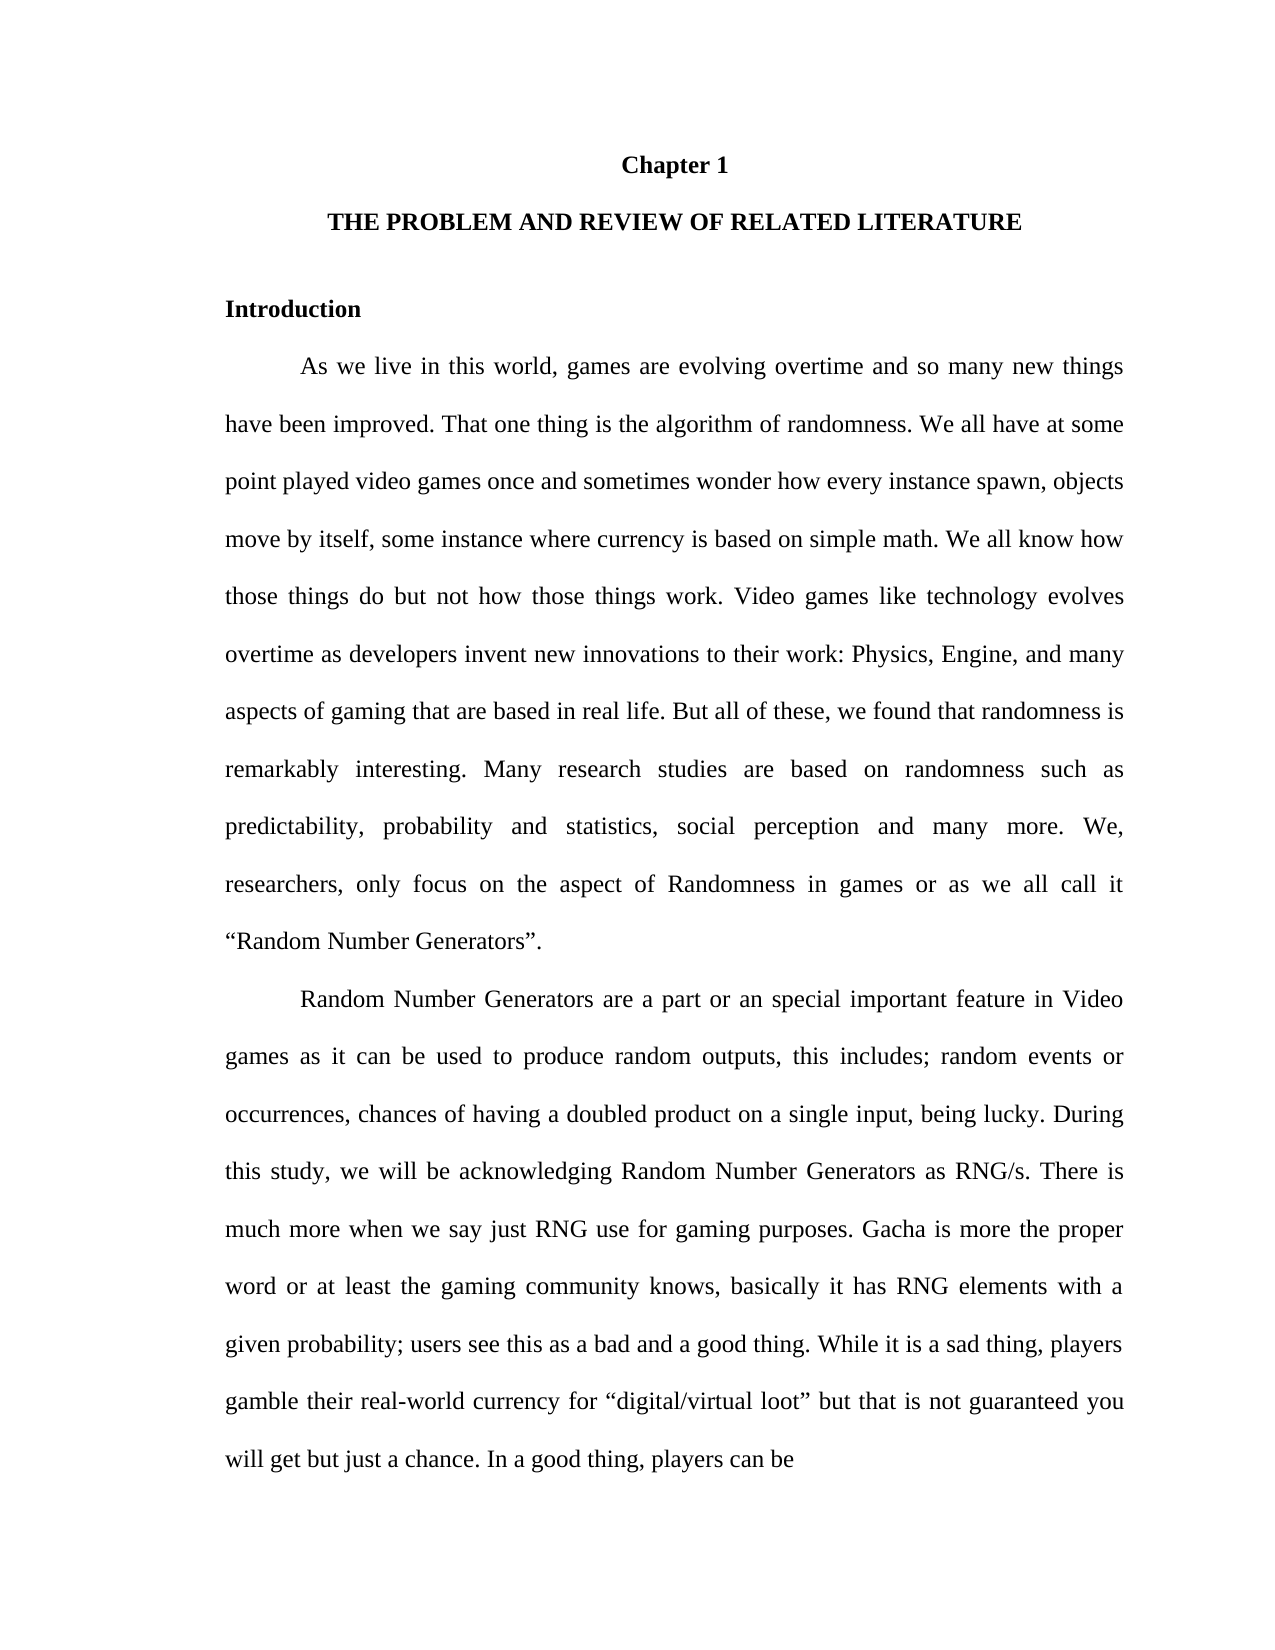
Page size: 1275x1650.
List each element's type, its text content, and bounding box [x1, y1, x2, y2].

text Random Number Generators are a part or an special important feature in Video games as it can be used to produce random outputs, this includes; random events or occurrences, chances of having a doubled product on a single input, being lucky. During this study, we will be acknowledging Random Number Generators as RNG/s. There is much more when we say just RNG use for gaming purposes. Gacha is more the proper word or at least the gaming community knows, basically it has RNG elements with a given probability; users see this as a bad and a good thing. While it is a sad thing, players gamble their real-world currency for “digital/virtual loot” but that is not guaranteed you will get but just a chance. In a good thing, players can be [225, 984, 1125, 1472]
text Introduction [225, 294, 1125, 322]
text As we live in this world, games are evolving overtime and so many new things have been improved. That one thing is the algorithm of randomness. We all have at some point played video games once and sometimes wonder how every instance spawn, objects move by itself, some instance where currency is based on simple math. We all know how those things do but not how those things work. Video games like technology evolves overtime as developers invent new innovations to their work: Physics, Engine, and many aspects of gaming that are based in real life. But all of these, we found that randomness is remarkably interesting. Many research studies are based on randomness such as predictability, probability and statistics, social perception and many more. We, researchers, only focus on the aspect of Randomness in games or as we all call it “Random Number Generators”. [225, 351, 1125, 955]
text THE PROBLEM AND REVIEW OF RELATED LITERATURE [225, 207, 1125, 236]
text Chapter 1 [225, 150, 1125, 179]
